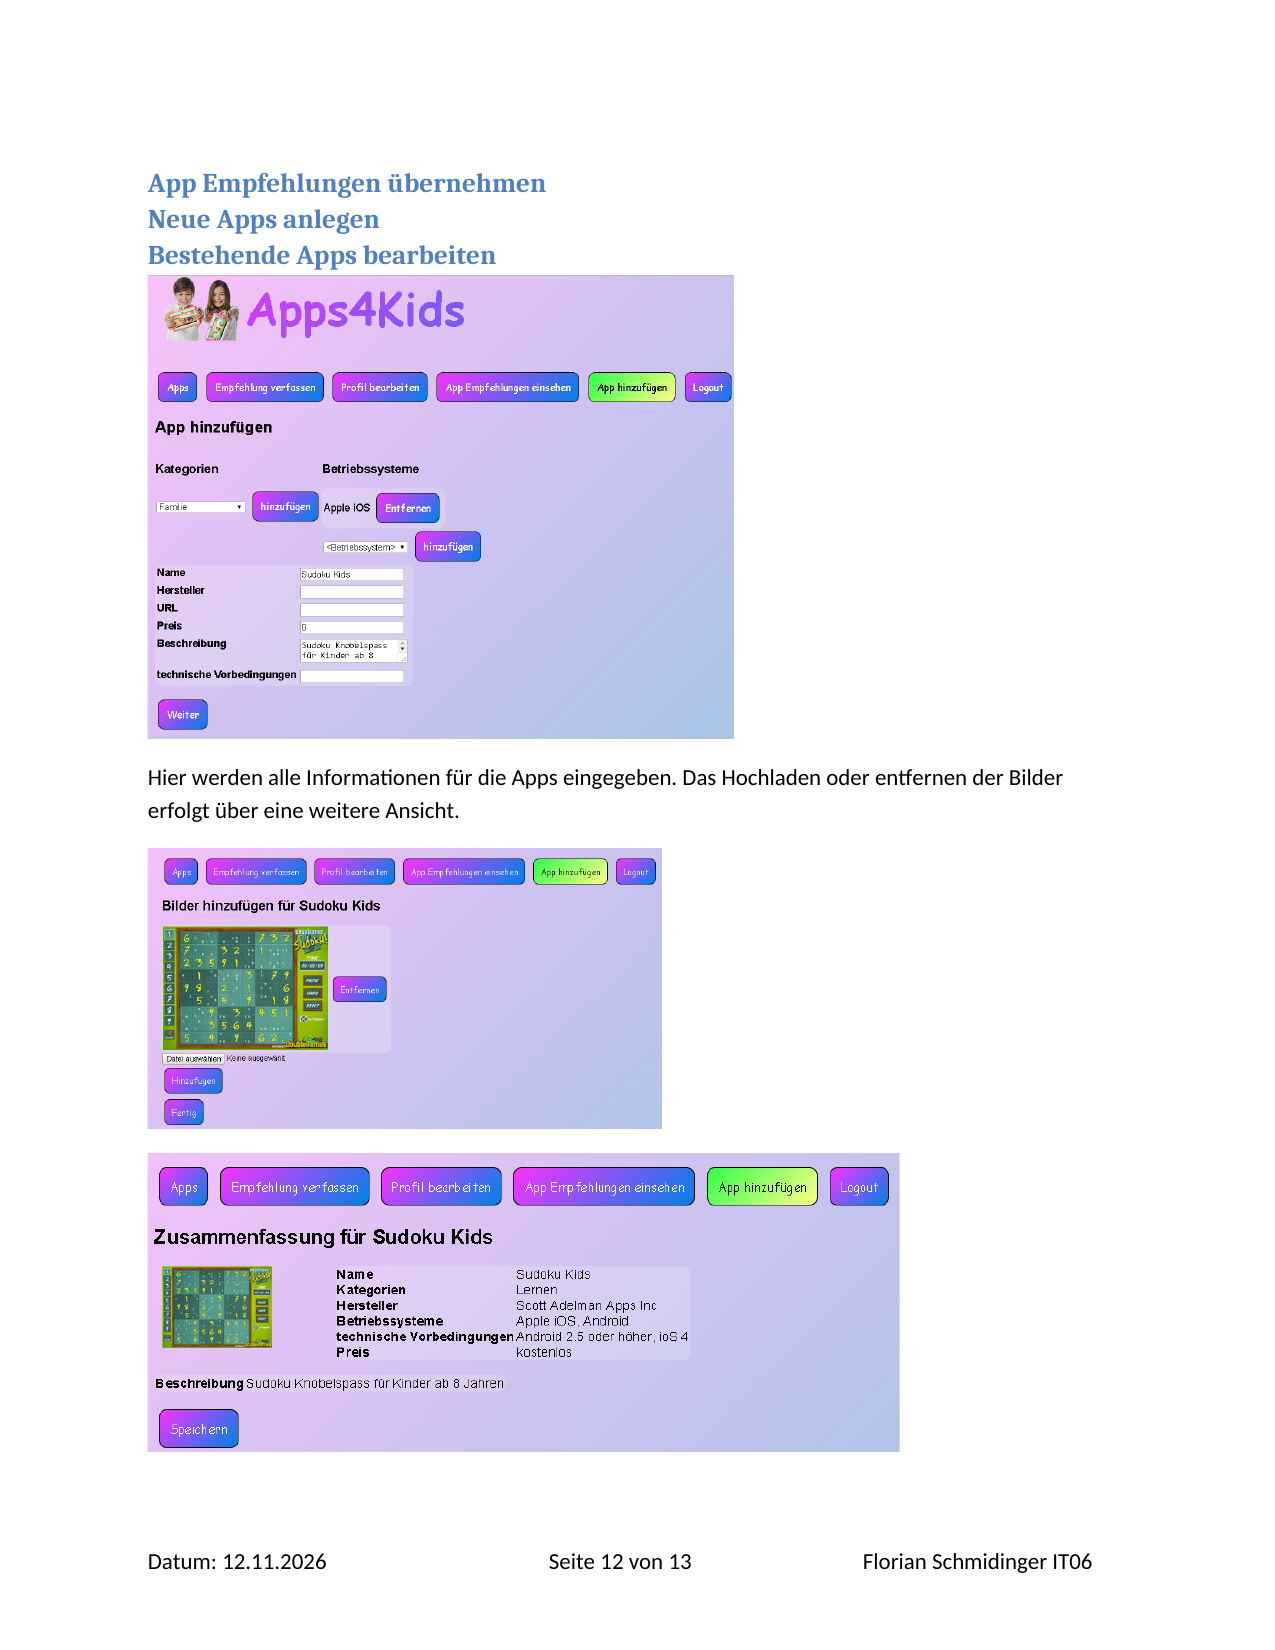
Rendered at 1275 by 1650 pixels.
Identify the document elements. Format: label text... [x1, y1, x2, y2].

picture [147, 848, 662, 1129]
picture [147, 1153, 900, 1452]
text Hier werden alle Informationen für die Apps eingegeben. Das Hochladen oder entfernen der Bilder erfolgt über eine weitere Ansicht. [148, 763, 1127, 824]
subtitle App Empfehlungen übernehmen Neue Apps anlegen Bestehende Apps bearbeiten [148, 168, 1127, 271]
picture [147, 275, 734, 739]
